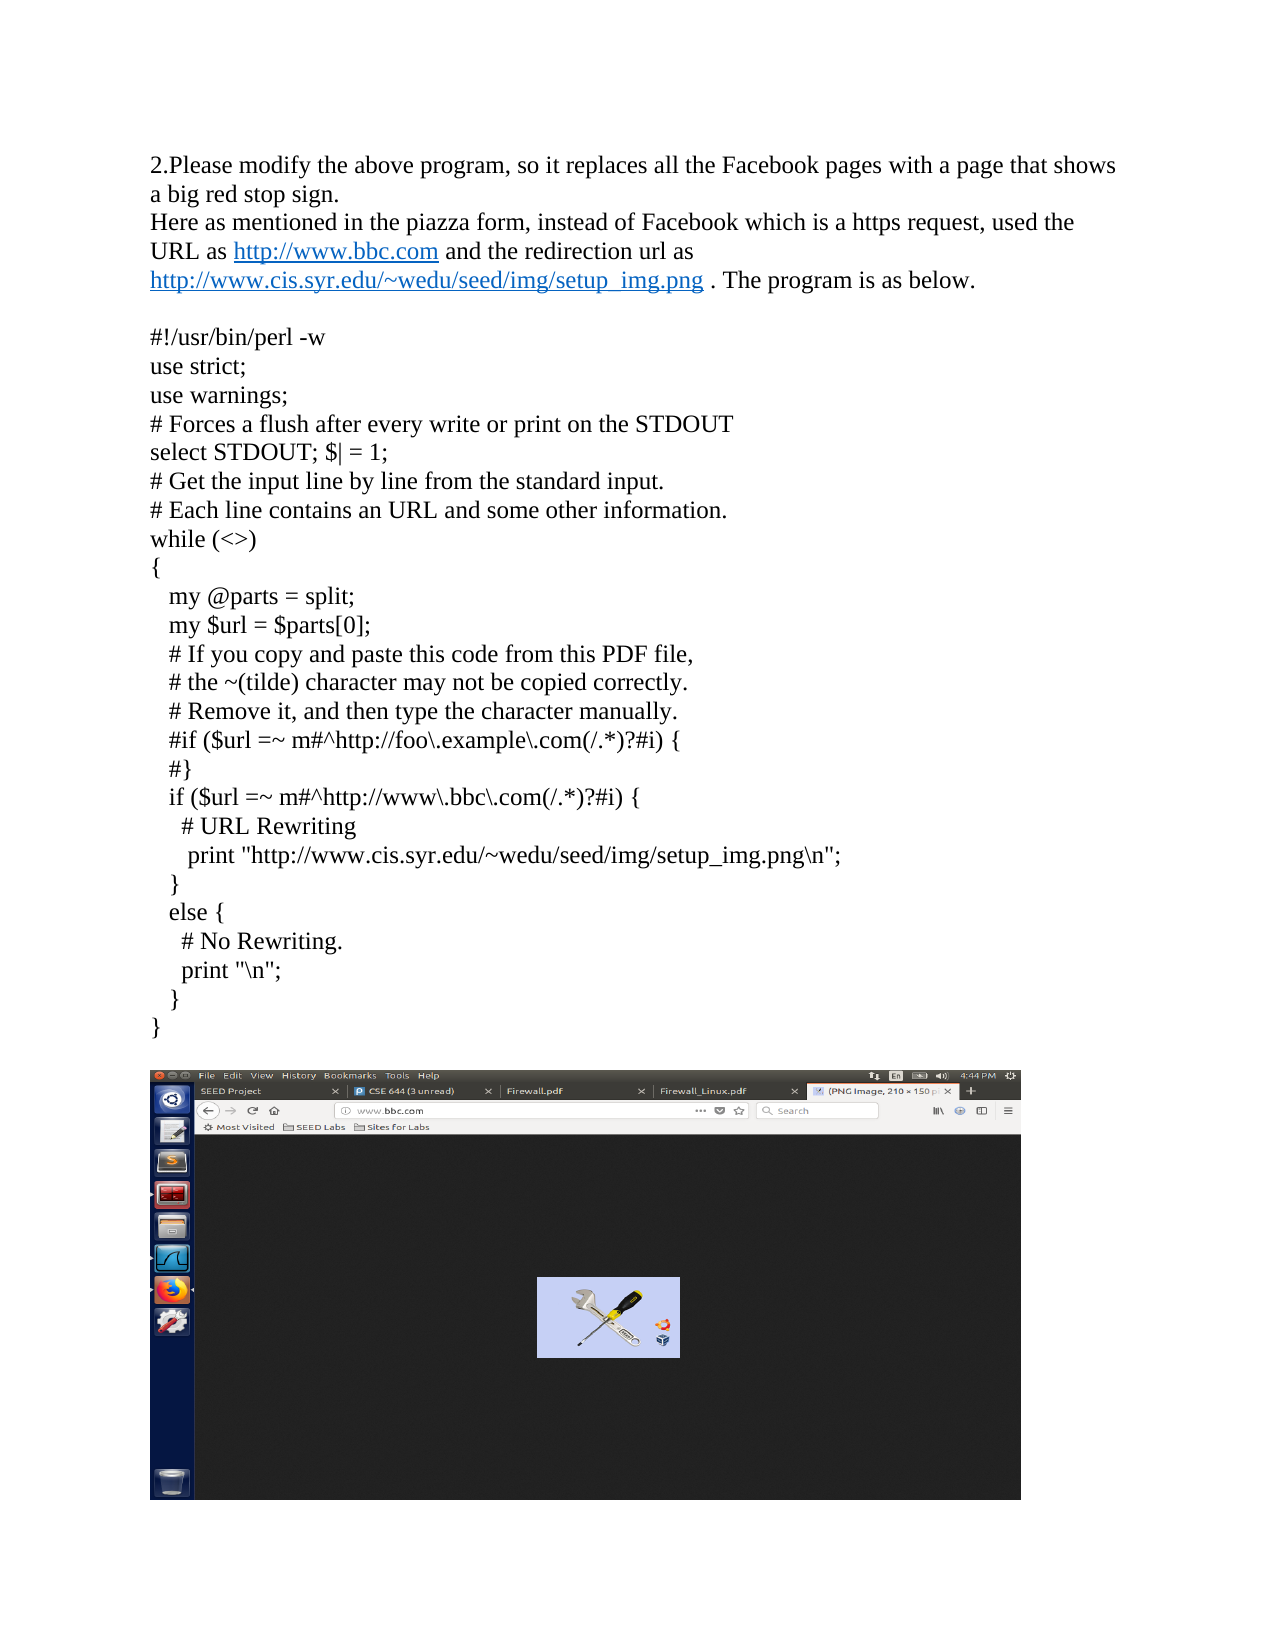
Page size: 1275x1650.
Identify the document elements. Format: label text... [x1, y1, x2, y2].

text #if ($url =~ m#^http://foo\.example\.com(/.*)?#i) { [150, 725, 1125, 754]
text # If you copy and paste this code from this PDF file, [150, 639, 1125, 667]
text # URL Rewriting [150, 811, 1125, 840]
text if ($url =~ m#^http://www\.bbc\.com(/.*)?#i) { [150, 782, 1125, 811]
text select STDOUT; $| = 1; [150, 437, 1125, 466]
text # Forces a flush after every write or print on the STDOUT [150, 409, 1125, 437]
text # Each line contains an URL and some other information. [150, 495, 1125, 524]
text #!/usr/bin/perl -w [150, 322, 1125, 351]
text } [150, 869, 1125, 897]
text use strict; [150, 351, 1125, 380]
picture [150, 1070, 1021, 1500]
text use warnings; [150, 380, 1125, 409]
text else { [150, 897, 1125, 926]
text while (<>) [150, 524, 1125, 552]
text #} [150, 754, 1125, 782]
text print "\n"; [150, 955, 1125, 984]
text Here as mentioned in the piazza form, instead of Facebook which is a https request, used the URL as http://www.bbc.com and the redirection url as http://www.cis.syr.edu/~wedu/seed/img/setup_img.png . The program is as below. [150, 207, 1125, 294]
text { [150, 552, 1125, 581]
text print "http://www.cis.syr.edu/~wedu/seed/img/setup_img.png\n"; [150, 840, 1125, 869]
text my @parts = split; [150, 581, 1125, 610]
text 2.Please modify the above program, so it replaces all the Facebook pages with a page that shows a big red stop sign. [150, 150, 1125, 207]
text my $url = $parts[0]; [150, 610, 1125, 639]
text # Get the input line by line from the standard input. [150, 466, 1125, 495]
text } [150, 984, 1125, 1012]
text # Remove it, and then type the character manually. [150, 696, 1125, 725]
text } [150, 1012, 1125, 1041]
text # the ~(tilde) character may not be copied correctly. [150, 667, 1125, 696]
text # No Rewriting. [150, 926, 1125, 955]
